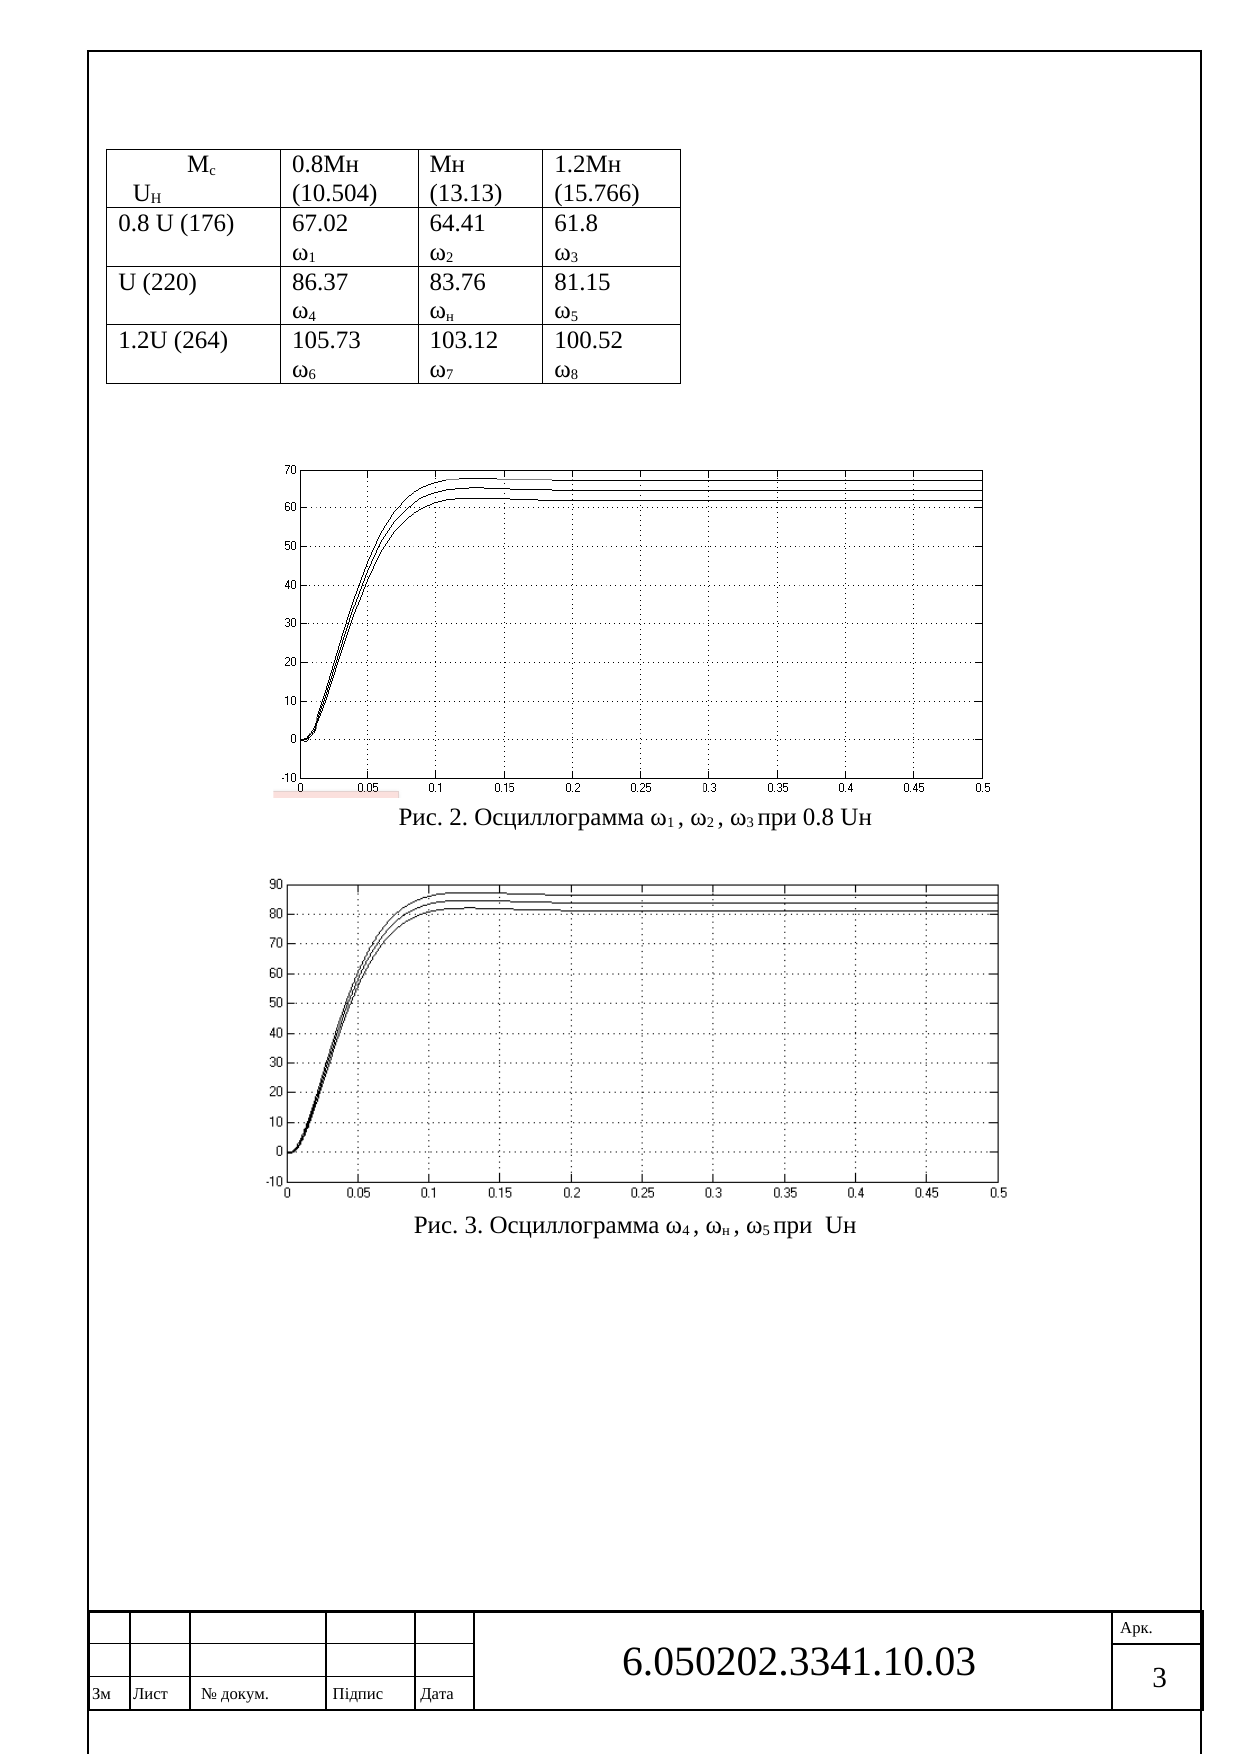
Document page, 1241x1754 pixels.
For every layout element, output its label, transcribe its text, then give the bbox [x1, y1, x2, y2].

table_cell 105.73 ω6 [281, 325, 418, 383]
table_cell 67.02 ω1 [281, 208, 418, 266]
table_cell 64.41 ω2 [419, 208, 542, 266]
table_cell 1.2U (264) [107, 325, 280, 383]
table_cell U (220) [107, 267, 280, 324]
table_header Мс UH [107, 150, 280, 207]
table_header 1.2Mн (15.766) [543, 150, 680, 207]
table_cell 100.52 ω8 [543, 325, 680, 383]
table_cell 83.76 ωн [419, 267, 542, 324]
table_cell 103.12 ω7 [419, 325, 542, 383]
table_header 0.8Mн (10.504) [281, 150, 418, 207]
text Рис. 2. Осциллограмма ω1 , ω2 , ω3 при 0.8 Uн [118, 802, 1152, 830]
table_header Mн (13.13) [419, 150, 542, 207]
text Рис. 3. Осциллограмма ω4 , ωн , ω5 при Uн [118, 1210, 1152, 1239]
picture [258, 867, 1012, 1206]
table_cell 0.8 U (176) [107, 208, 280, 266]
picture [273, 455, 997, 798]
table_cell 86.37 ω4 [281, 267, 418, 324]
table_cell 81.15 ω5 [543, 267, 680, 324]
table_cell 61.8 ω3 [543, 208, 680, 266]
